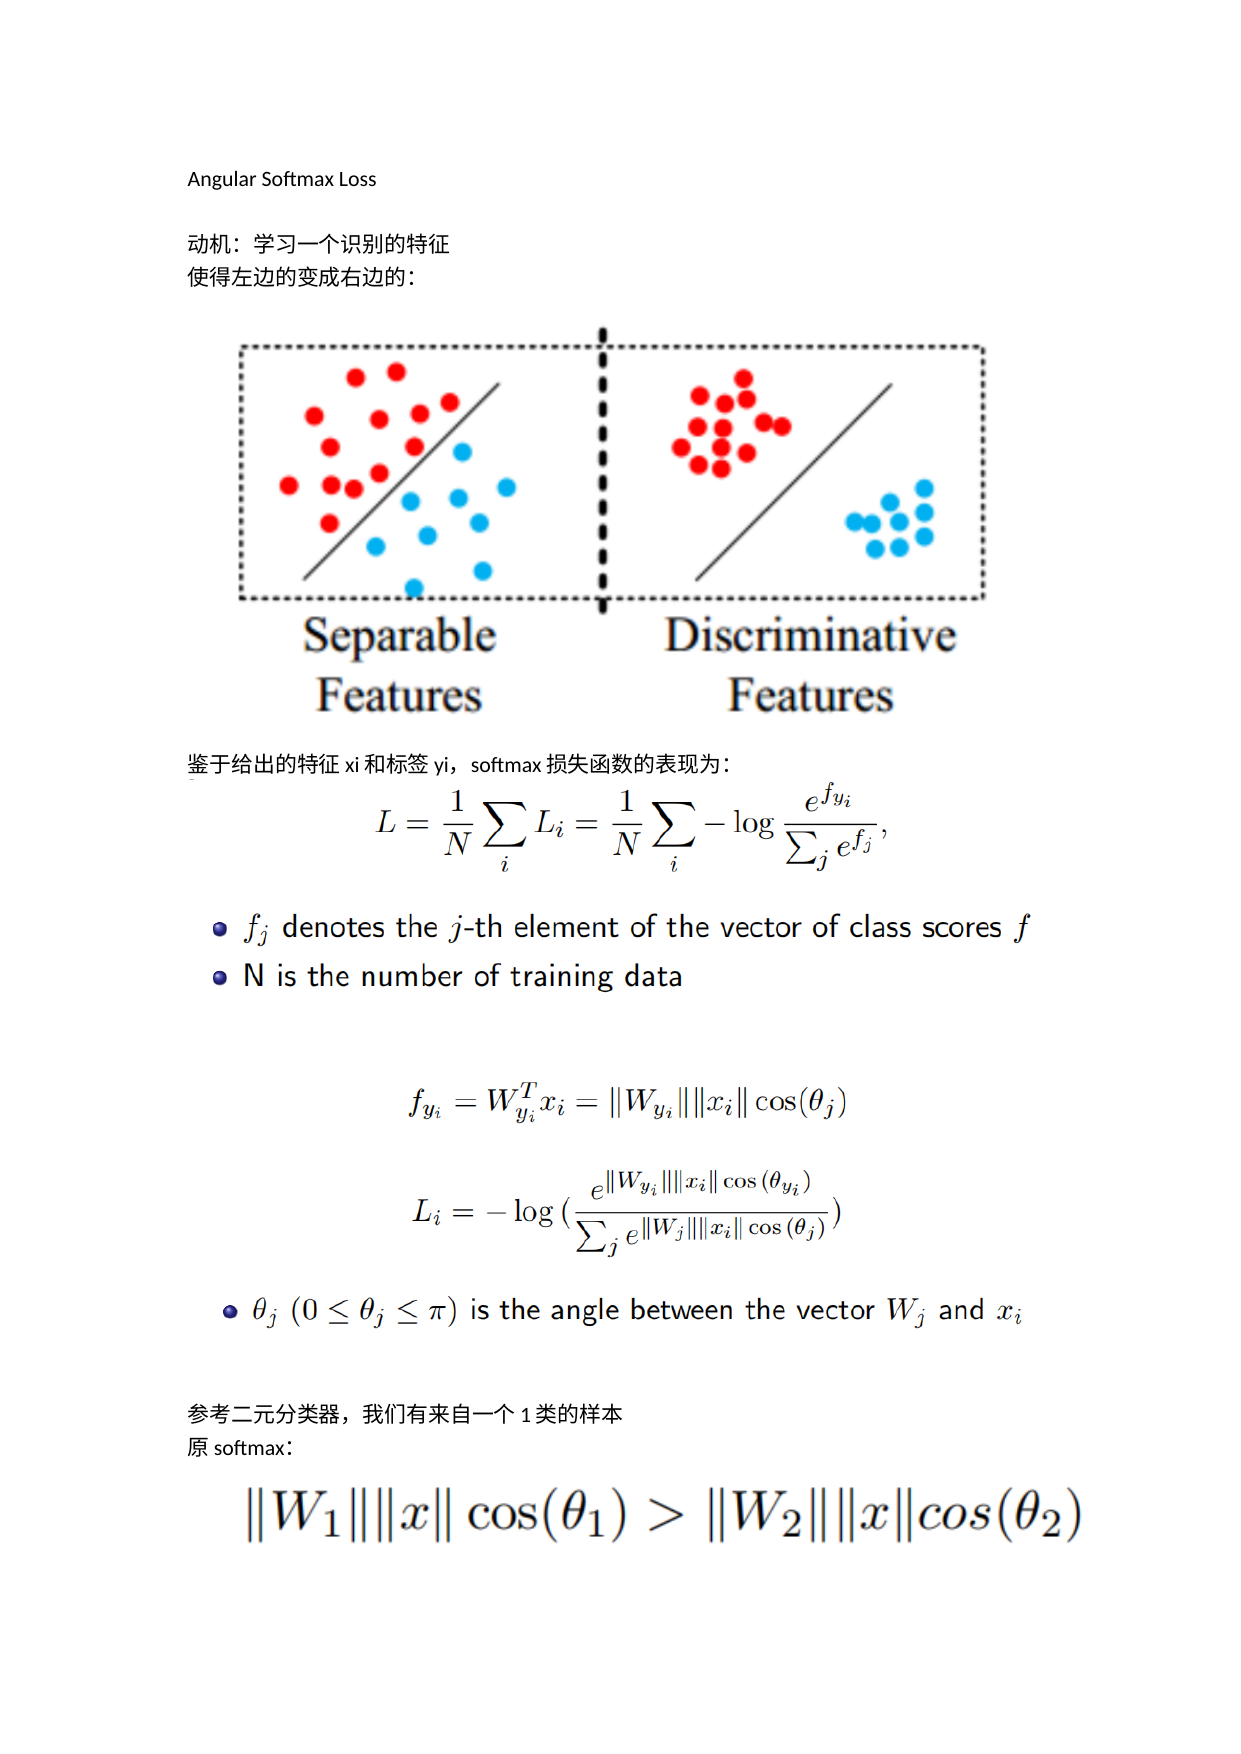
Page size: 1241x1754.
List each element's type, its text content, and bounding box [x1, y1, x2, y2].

list 参考二元分类器，我们有来自一个1类的样本 [187, 1397, 1053, 1429]
picture [187, 1039, 1052, 1370]
list 使得左边的变成右边的： [187, 259, 1053, 292]
list 鉴于给出的特征xi和标签yi，softmax损失函数的表现为： [187, 747, 1053, 779]
list 动机：学习一个识别的特征 [187, 227, 1053, 259]
picture [187, 779, 1053, 1030]
list Angular Softmax Loss [187, 162, 1053, 194]
list 原softmax： [187, 1429, 1053, 1462]
picture [187, 292, 1052, 744]
picture [231, 1462, 1091, 1570]
